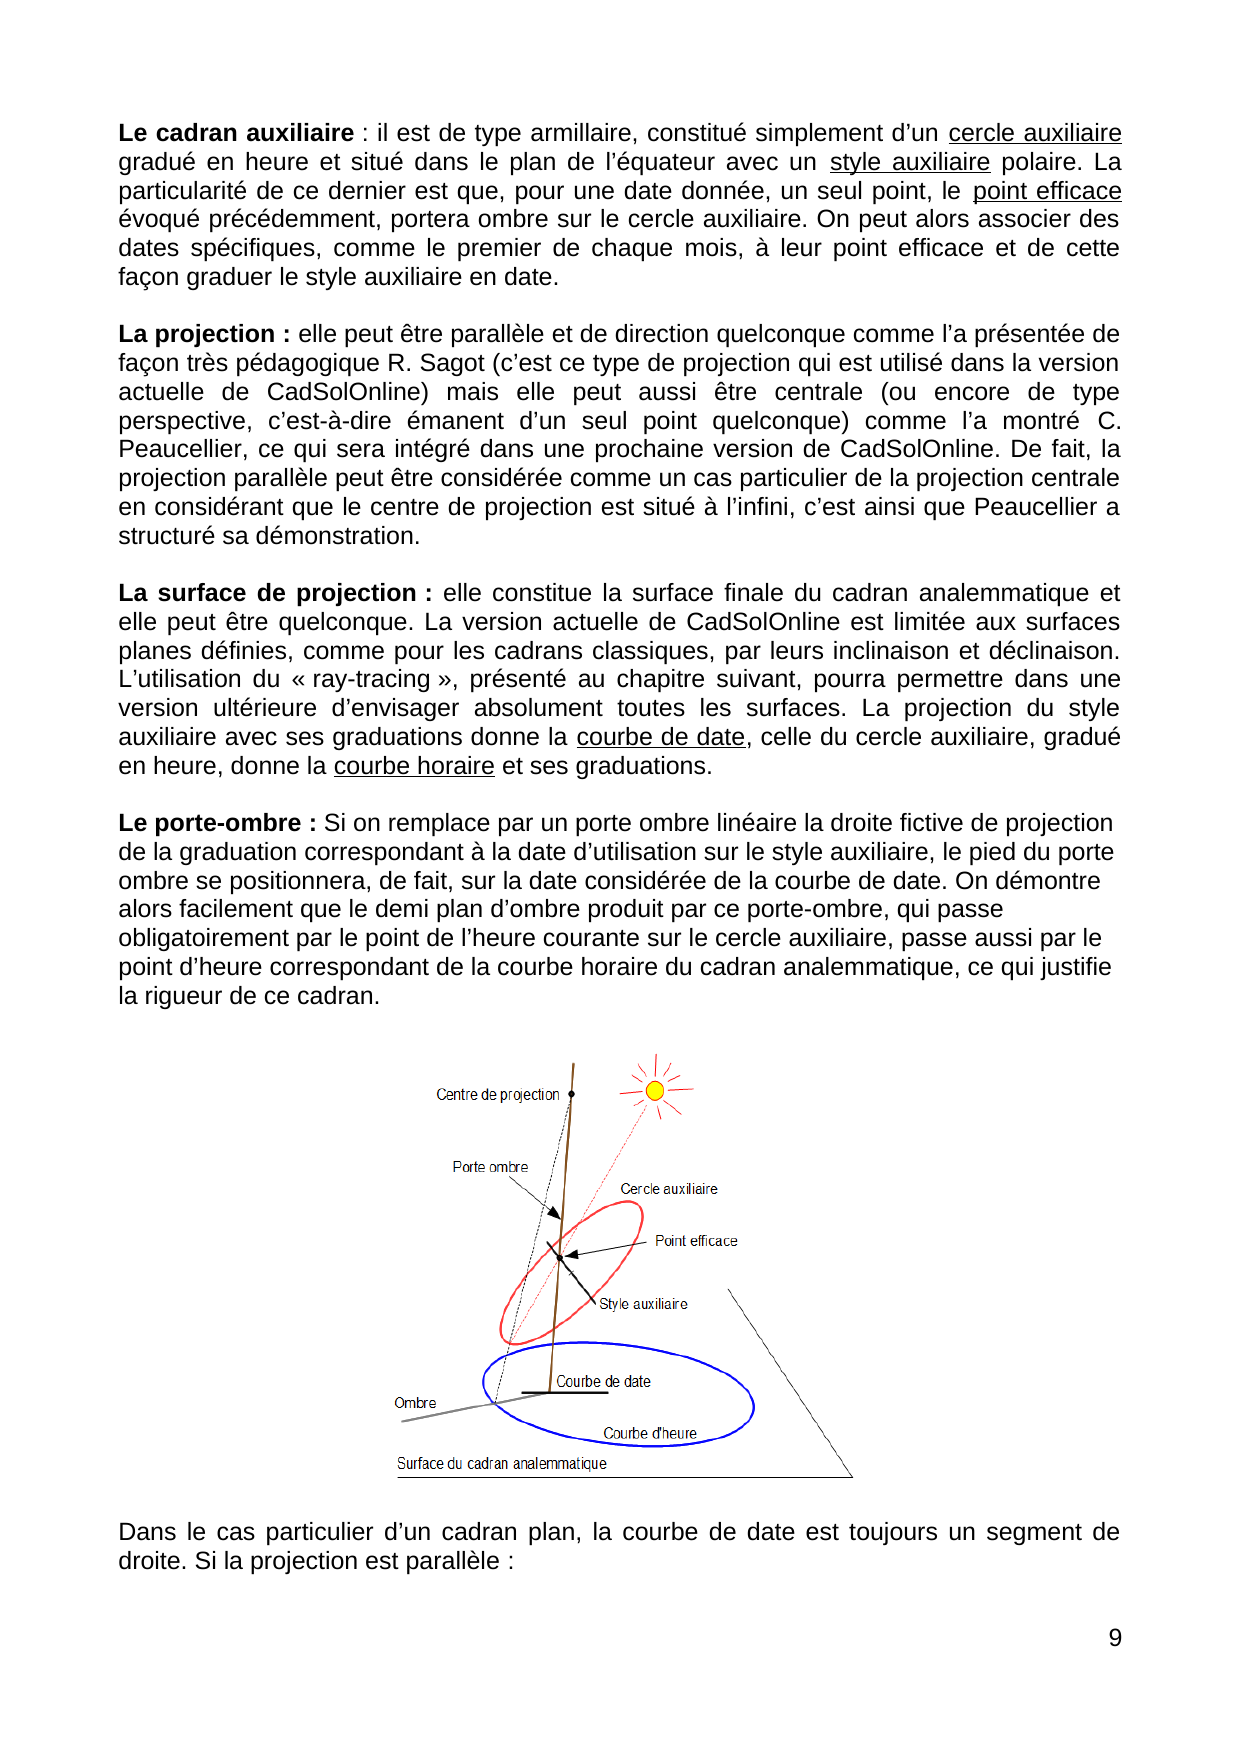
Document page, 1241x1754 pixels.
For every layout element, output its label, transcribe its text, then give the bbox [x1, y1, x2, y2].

text Dans le cas particulier d’un cadran plan, la courbe de date est toujours un segment de droite. Si la projection est parallèle : [118, 1517, 1122, 1575]
picture [380, 1038, 861, 1489]
text Le porte-ombre : Si on remplace par un porte ombre linéaire la droite fictive de projection de la graduation correspondant à la date d’utilisation sur le style auxiliaire, le pied du porte ombre se positionnera, de fait, sur la date considérée de la courbe de date. On démontre alors facilement que le demi plan d’ombre produit par ce porte-ombre, qui passe obligatoirement par le point de l’heure courante sur le cercle auxiliaire, passe aussi par le point d’heure correspondant de la courbe horaire du cadran analemmatique, ce qui justifie la rigueur de ce cadran. [118, 808, 1122, 1009]
text La surface de projection : elle constitue la surface finale du cadran analemmatique et elle peut être quelconque. La version actuelle de CadSolOnline est limitée aux surfaces planes définies, comme pour les cadrans classiques, par leurs inclinaison et déclinaison. L’utilisation du « ray-tracing », présenté au chapitre suivant, pourra permettre dans une version ultérieure d’envisager absolument toutes les surfaces. La projection du style auxiliaire avec ses graduations donne la courbe de date, celle du cercle auxiliaire, gradué en heure, donne la courbe horaire et ses graduations. [118, 578, 1122, 779]
text Le cadran auxiliaire : il est de type armillaire, constitué simplement d’un cercle auxiliaire gradué en heure et situé dans le plan de l’équateur avec un style auxiliaire polaire. La particularité de ce dernier est que, pour une date donnée, un seul point, le point efficace évoqué précédemment, portera ombre sur le cercle auxiliaire. On peut alors associer des dates spécifiques, comme le premier de chaque mois, à leur point efficace et de cette façon graduer le style auxiliaire en date. [118, 118, 1122, 291]
text La projection : elle peut être parallèle et de direction quelconque comme l’a présentée de façon très pédagogique R. Sagot (c’est ce type de projection qui est utilisé dans la version actuelle de CadSolOnline) mais elle peut aussi être centrale (ou encore de type perspective, c’est-à-dire émanent d’un seul point quelconque) comme l’a montré C. Peaucellier, ce qui sera intégré dans une prochaine version de CadSolOnline. De fait, la projection parallèle peut être considérée comme un cas particulier de la projection centrale en considérant que le centre de projection est situé à l’infini, c’est ainsi que Peaucellier a structuré sa démonstration. [118, 319, 1122, 549]
